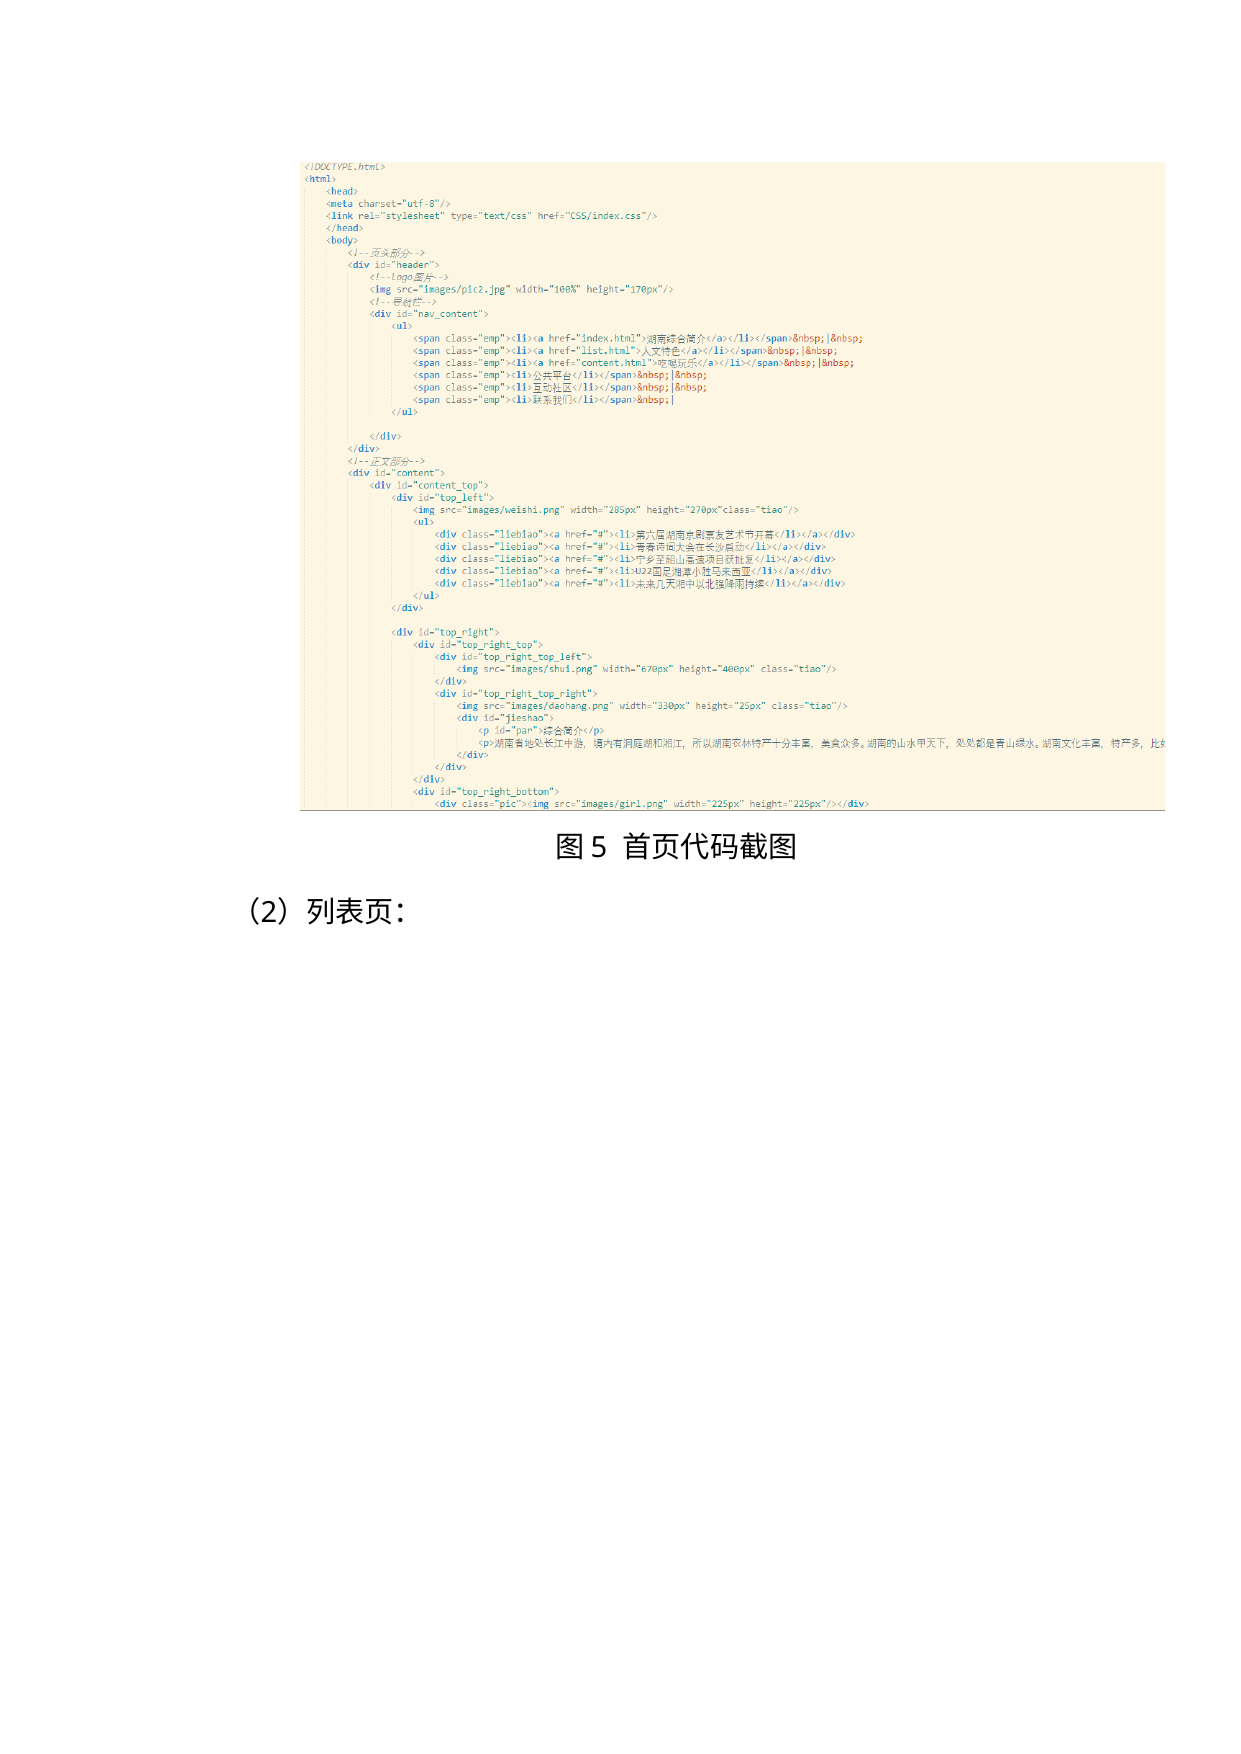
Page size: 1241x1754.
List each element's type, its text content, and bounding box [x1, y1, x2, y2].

picture [300, 162, 1166, 811]
text （2）列表页： [187, 877, 1053, 942]
list 图5 首页代码截图 [300, 812, 1053, 877]
